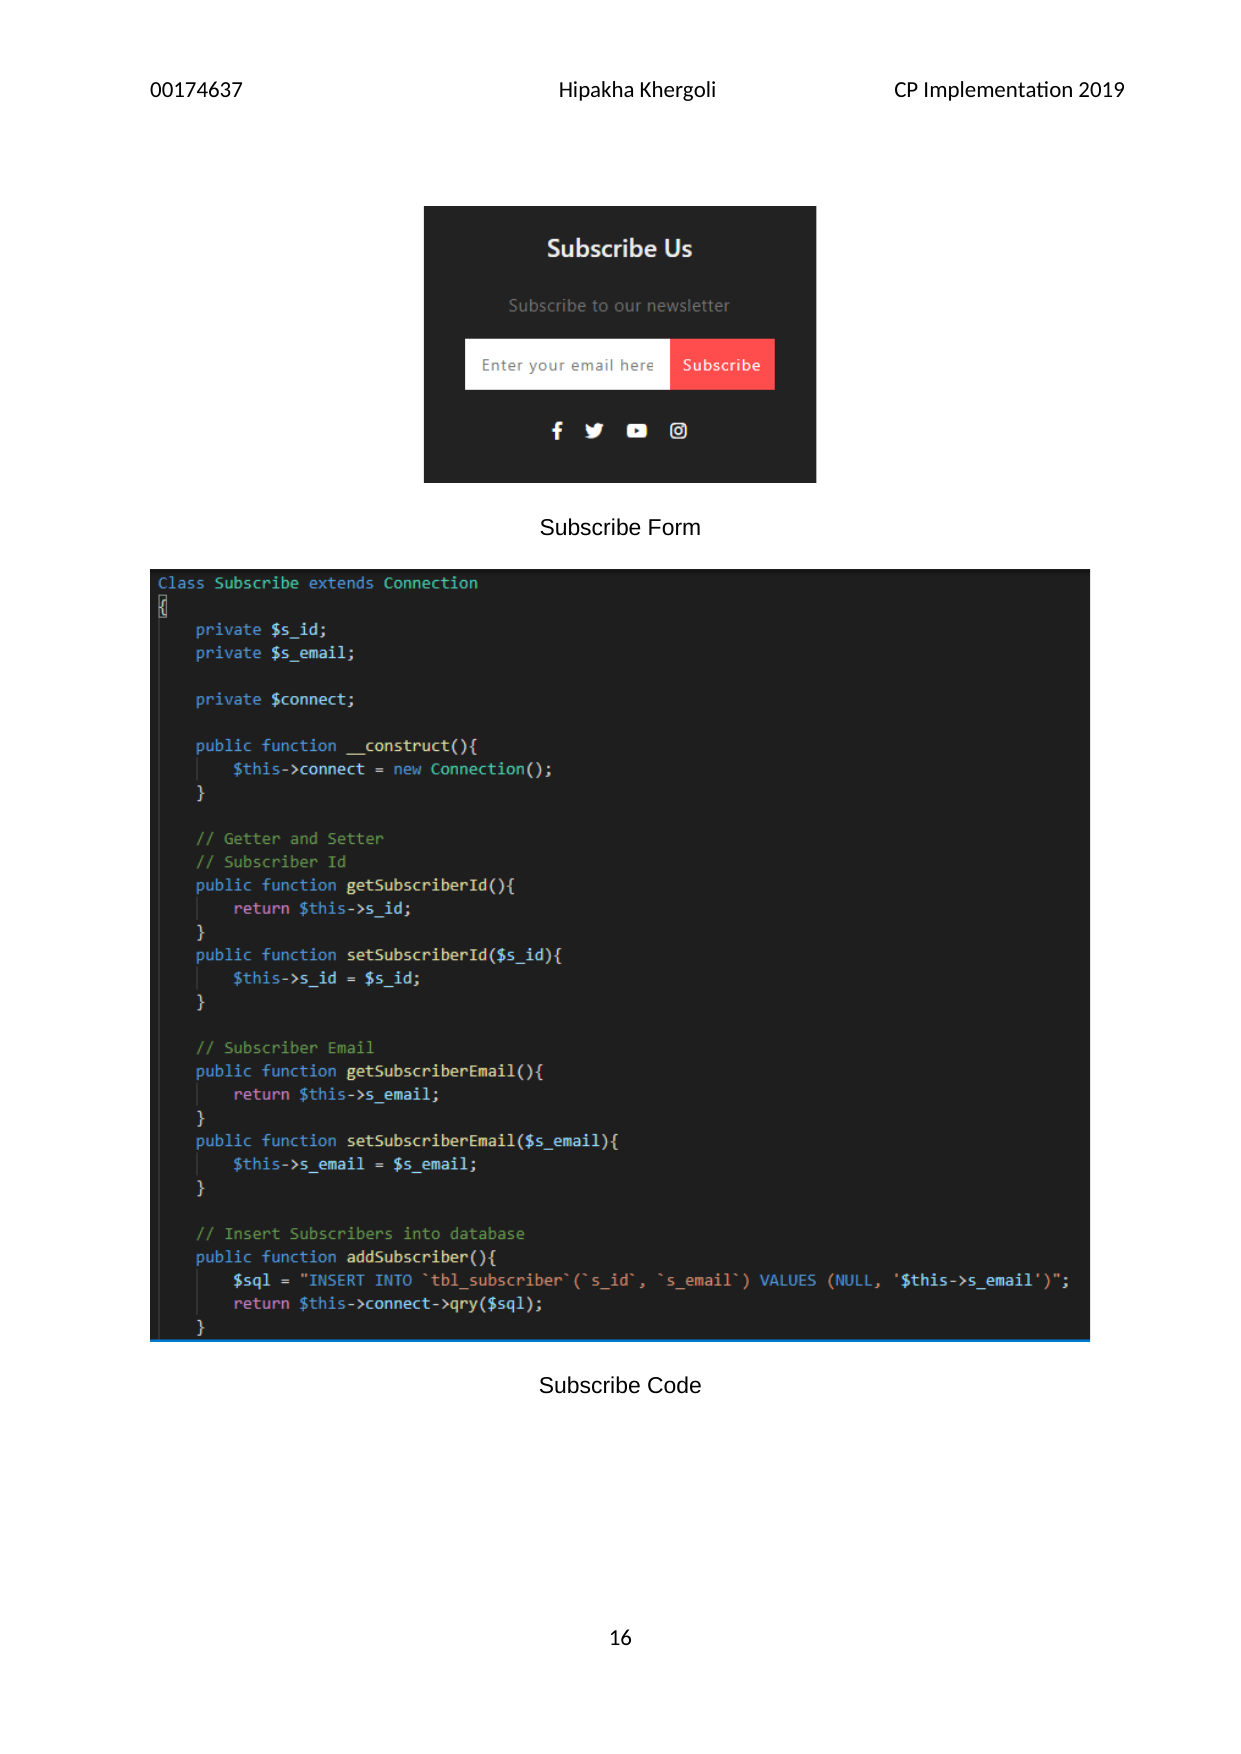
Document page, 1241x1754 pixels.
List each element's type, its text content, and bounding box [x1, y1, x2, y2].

picture [423, 206, 817, 483]
text Subscribe Form [150, 514, 1090, 540]
picture [150, 569, 1091, 1342]
text Subscribe Code [150, 1372, 1090, 1398]
